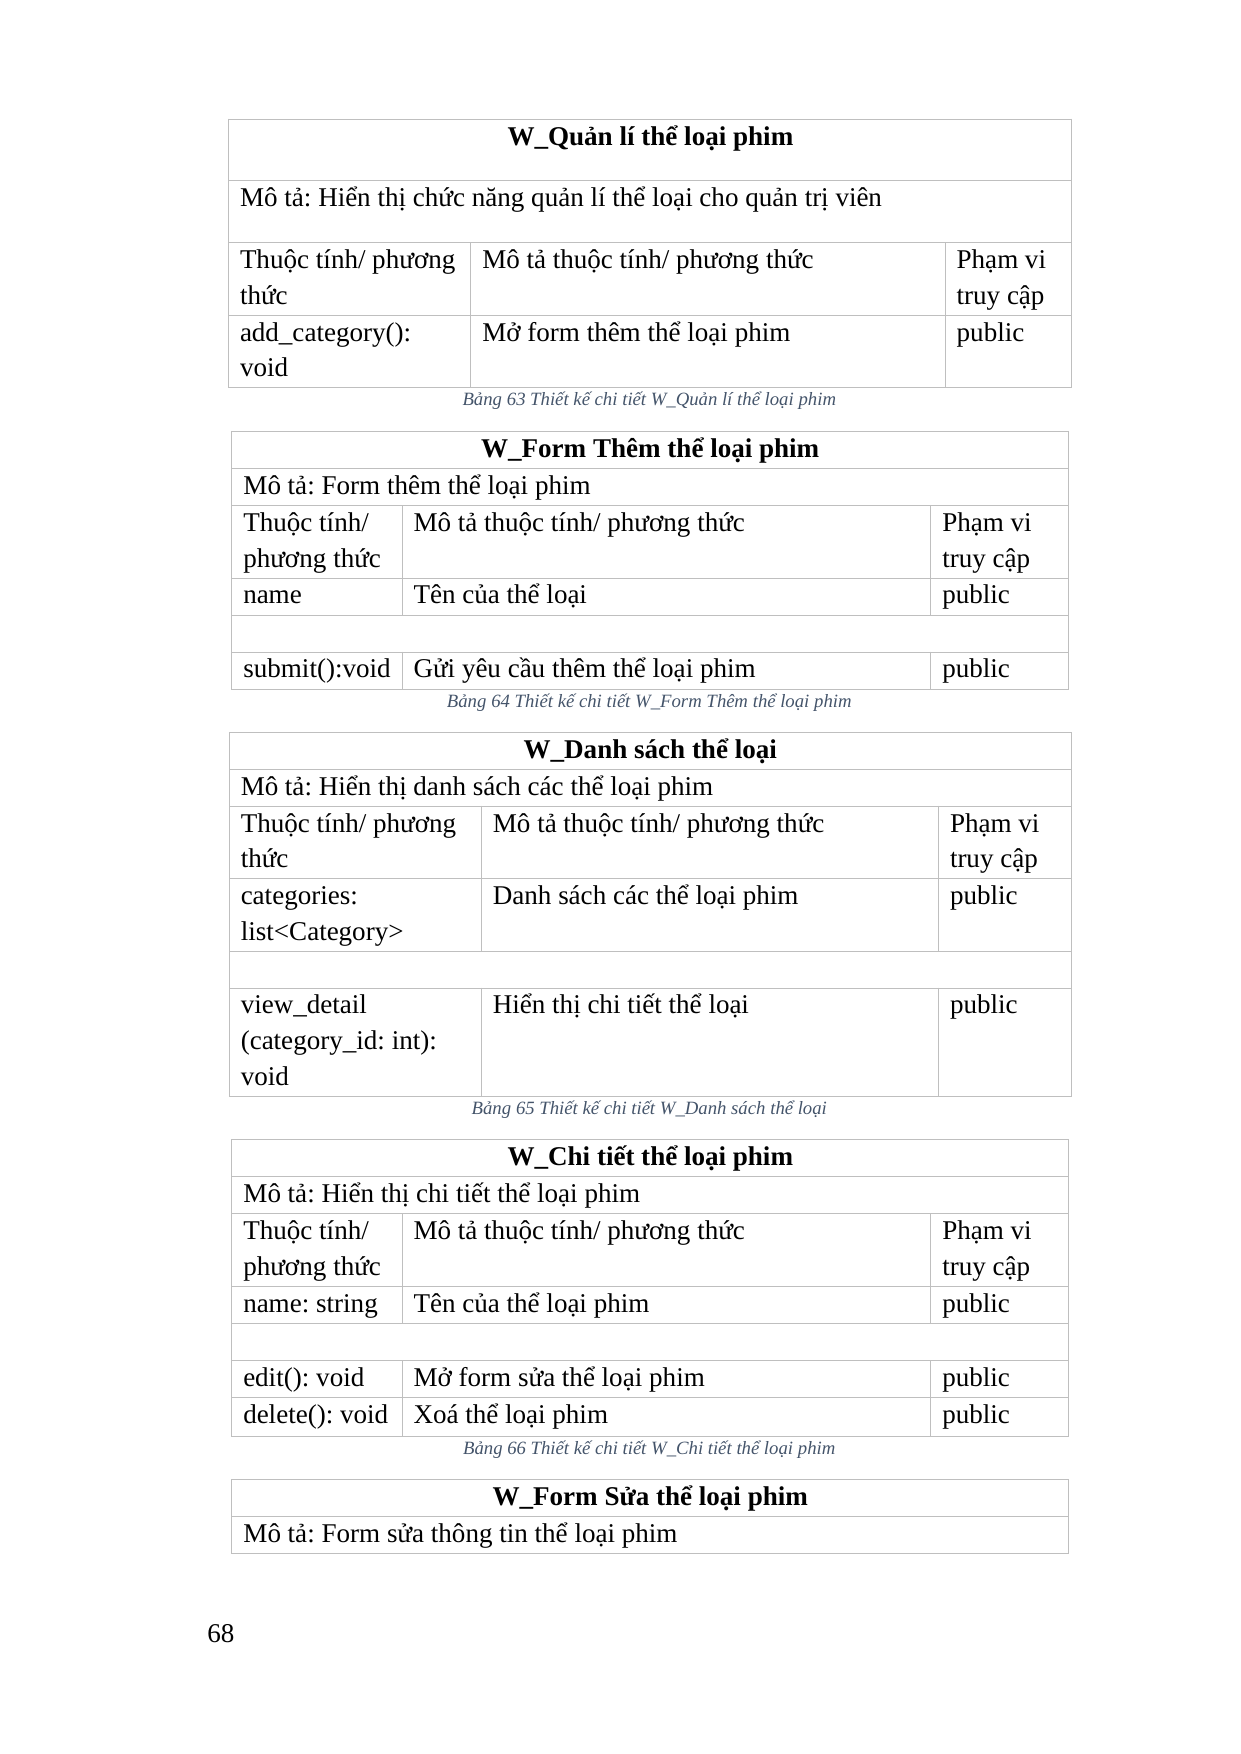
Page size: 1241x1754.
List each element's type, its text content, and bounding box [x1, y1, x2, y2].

text Bảng 64 Thiết kế chi tiết W_Form Thêm thể loại phim [207, 690, 1093, 711]
table_cell view_detail (category_id: int): void [230, 989, 481, 1096]
table_cell public [939, 879, 1071, 951]
table_cell public [931, 1287, 1068, 1323]
table_cell Danh sách các thể loại phim [482, 879, 938, 951]
table_cell Thuộc tính/ phương thức [230, 807, 481, 878]
table_header W_Chi tiết thể loại phim [232, 1140, 1068, 1176]
table_cell Mô tả: Form thêm thể loại phim [232, 469, 1068, 505]
table_cell Mô tả thuộc tính/ phương thức [403, 1214, 930, 1286]
text Bảng 63 Thiết kế chi tiết W_Quản lí thể loại phim [207, 388, 1093, 410]
table_cell Phạm vi truy cập [931, 506, 1068, 577]
table_header W_Quản lí thể loại phim [229, 120, 1071, 180]
table_cell Mở form thêm thể loại phim [471, 316, 945, 387]
table_cell Xoá thể loại phim [403, 1398, 930, 1436]
text Bảng 66 Thiết kế chi tiết W_Chi tiết thể loại phim [207, 1437, 1093, 1458]
table_cell add_category(): void [229, 316, 470, 387]
table_cell Mô tả thuộc tính/ phương thức [482, 807, 938, 878]
table_cell Phạm vi truy cập [946, 243, 1071, 315]
table_cell [232, 1324, 1068, 1360]
table_cell public [939, 989, 1071, 1096]
table_cell Hiển thị chi tiết thể loại [482, 989, 938, 1096]
table_cell Phạm vi truy cập [939, 807, 1071, 878]
table_cell name: string [232, 1287, 402, 1323]
table_cell public [931, 653, 1068, 689]
table_cell Thuộc tính/ phương thức [229, 243, 470, 315]
table_cell Thuộc tính/ phương thức [232, 506, 402, 577]
table_header W_Danh sách thể loại [230, 733, 1071, 769]
table_cell public [931, 1361, 1068, 1397]
table_cell name [232, 579, 402, 614]
table_cell [230, 952, 1071, 987]
table_cell Mô tả thuộc tính/ phương thức [471, 243, 945, 315]
table_cell delete(): void [232, 1398, 402, 1436]
table_cell Mở form sửa thể loại phim [403, 1361, 930, 1397]
table_cell Mô tả: Form sửa thông tin thể loại phim [232, 1517, 1068, 1553]
table_cell Tên của thể loại [403, 579, 930, 614]
table_cell categories: list<Category> [230, 879, 481, 951]
table_cell Mô tả: Hiển thị chức năng quản lí thể loại cho quản trị viên [229, 181, 1071, 242]
table_cell Mô tả: Hiển thị danh sách các thể loại phim [230, 770, 1071, 806]
table_cell Thuộc tính/ phương thức [232, 1214, 402, 1286]
table_cell Phạm vi truy cập [931, 1214, 1068, 1286]
table_cell [232, 616, 1068, 652]
text Bảng 65 Thiết kế chi tiết W_Danh sách thể loại [207, 1097, 1093, 1118]
table_header W_Form Thêm thể loại phim [232, 432, 1068, 468]
table_cell edit(): void [232, 1361, 402, 1397]
table_cell public [931, 579, 1068, 614]
table_header W_Form Sửa thể loại phim [232, 1480, 1068, 1516]
table_cell public [946, 316, 1071, 387]
table_cell submit():void [232, 653, 402, 689]
table_cell Mô tả thuộc tính/ phương thức [403, 506, 930, 577]
table_cell Mô tả: Hiển thị chi tiết thể loại phim [232, 1177, 1068, 1213]
table_cell Gửi yêu cầu thêm thể loại phim [403, 653, 930, 689]
table_cell public [931, 1398, 1068, 1436]
table_cell Tên của thể loại phim [403, 1287, 930, 1323]
